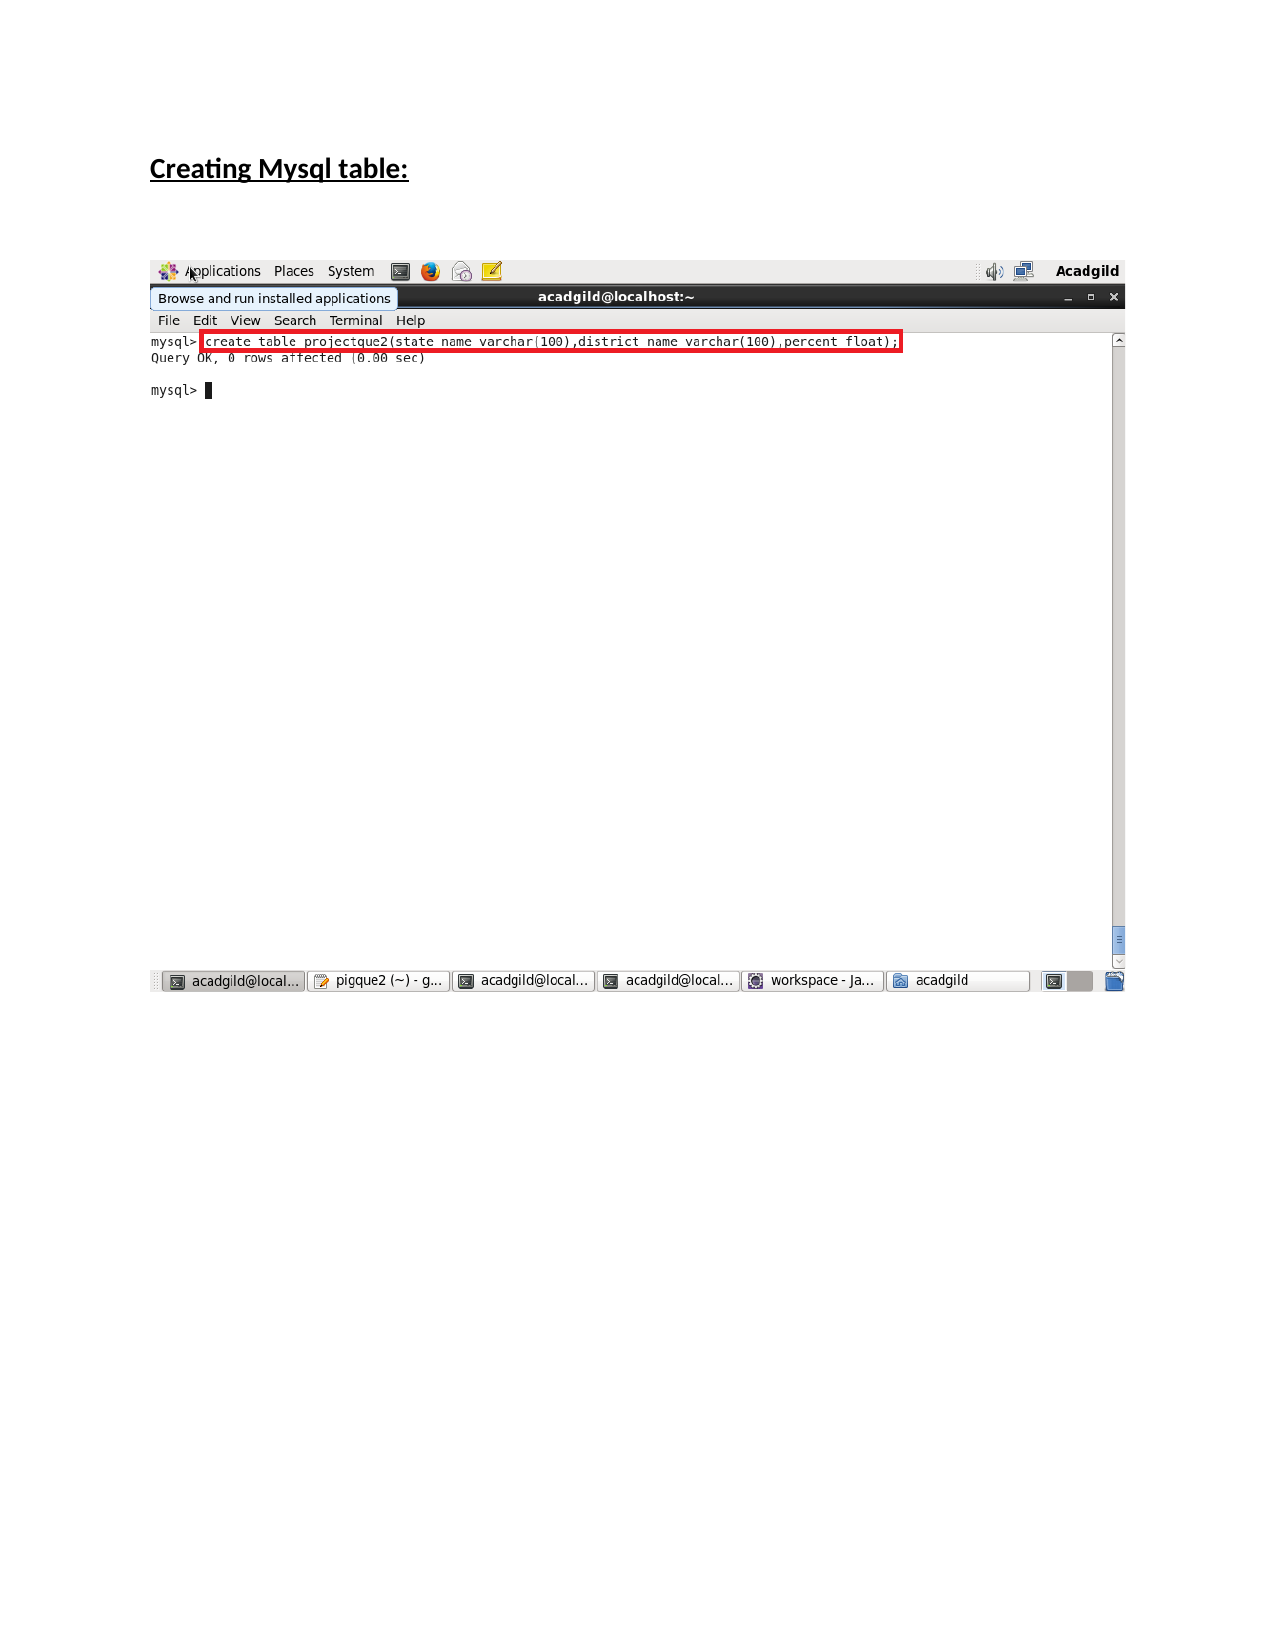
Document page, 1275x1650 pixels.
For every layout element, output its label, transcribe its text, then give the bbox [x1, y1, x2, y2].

text Creating Mysql table: [150, 150, 1125, 186]
picture [150, 260, 1125, 992]
